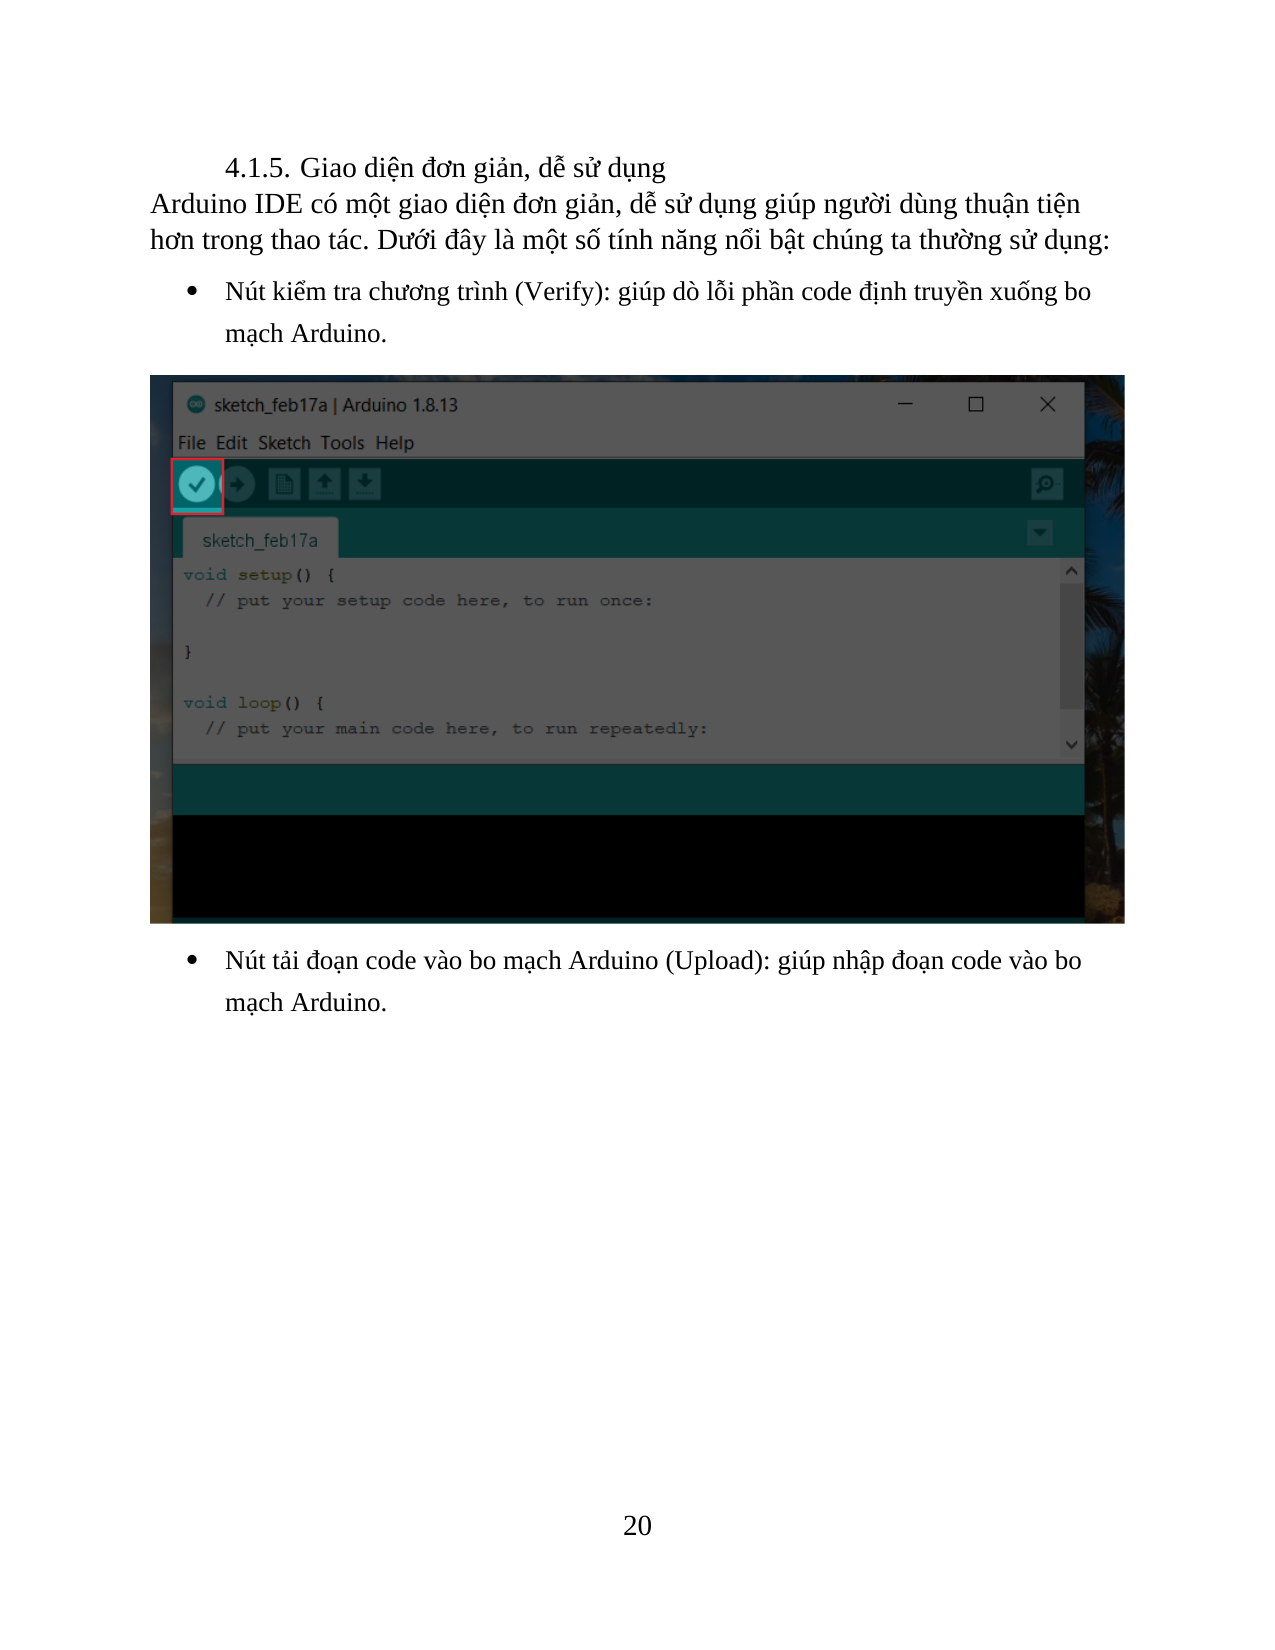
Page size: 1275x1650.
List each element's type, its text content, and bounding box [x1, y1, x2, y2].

text Arduino IDE có một giao diện đơn giản, dễ sử dụng giúp người dùng thuận tiện hơn trong thao tác. Dưới đây là một số tính năng nổi bật chúng ta thường sử dụng: [150, 186, 1125, 256]
list Nút kiểm tra chương trình (Verify): giúp dò lỗi phần code định truyền xuống bo mạch Arduino. [187, 275, 1125, 348]
picture [150, 375, 1125, 925]
subtitle Giao diện đơn giản, dễ sử dụng [225, 150, 1125, 183]
list Nút tải đoạn code vào bo mạch Arduino (Upload): giúp nhập đoạn code vào bo mạch Arduino. [187, 944, 1125, 1017]
